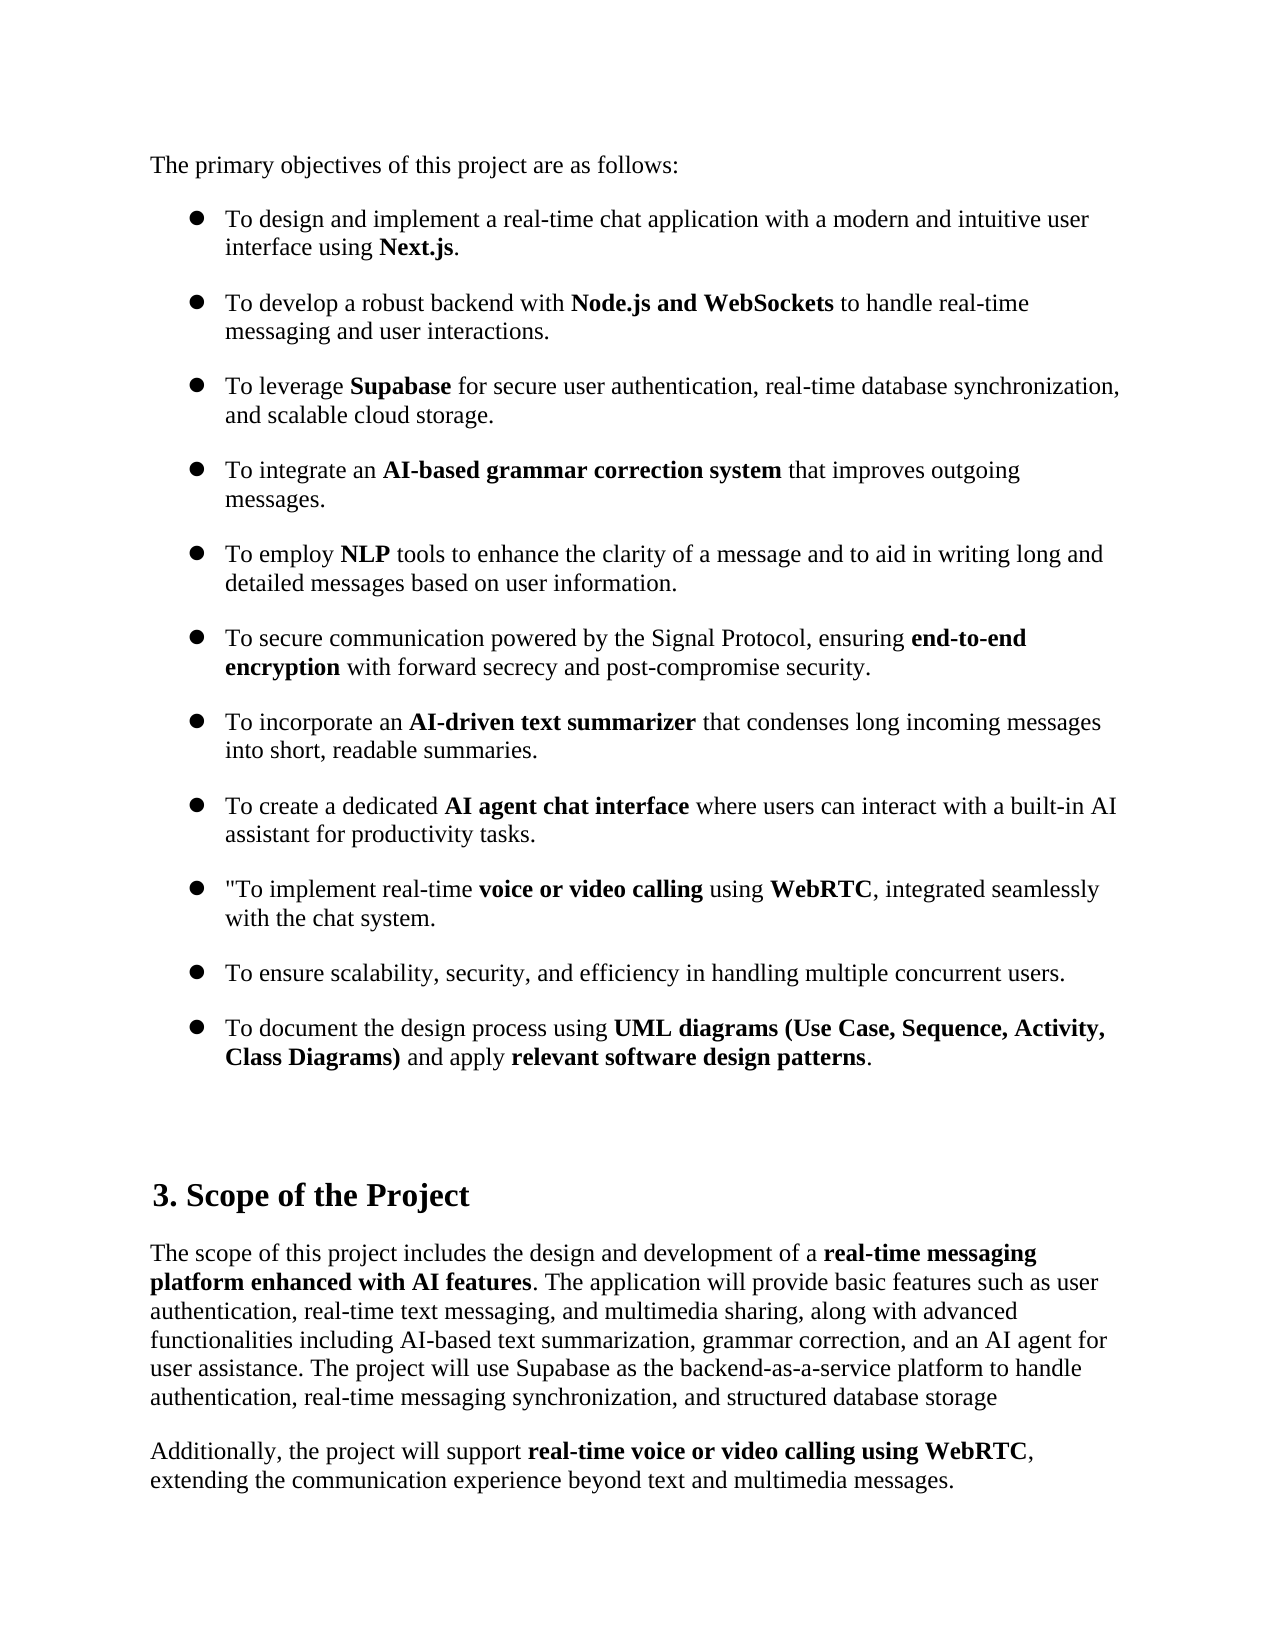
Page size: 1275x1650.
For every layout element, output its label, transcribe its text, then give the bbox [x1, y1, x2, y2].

list To employ NLP tools to enhance the clarity of a message and to aid in writing long and detailed messages based on user information. [187, 539, 1125, 623]
list To leverage Supabase for secure user authentication, real-time database synchronization, and scalable cloud storage. [187, 371, 1125, 455]
list "To implement real-time voice or video calling using WebRTC, integrated seamlessly with the chat system. [187, 874, 1125, 958]
list To integrate an AI-based grammar correction system that improves outgoing messages. [187, 455, 1125, 539]
text The primary objectives of this project are as follows: [150, 150, 1125, 179]
text The scope of this project includes the design and development of a real-time messaging platform enhanced with AI features. The application will provide basic features such as user authentication, real-time text messaging, and multimedia sharing, along with advanced functionalities including AI-based text summarization, grammar correction, and an AI agent for user assistance. The project will use Supabase as the backend-as-a-service platform to handle authentication, real-time messaging synchronization, and structured database storage [150, 1238, 1125, 1411]
list To secure communication powered by the Signal Protocol, ensuring end-to-end encryption with forward secrecy and post-compromise security. [187, 623, 1125, 707]
list To document the design process using UML diagrams (Use Case, Sequence, Activity, Class Diagrams) and apply relevant software design patterns. [187, 1013, 1125, 1097]
text Additionally, the project will support real-time voice or video calling using WebRTC, extending the communication experience beyond text and multimedia messages. [150, 1436, 1125, 1493]
list To ensure scalability, security, and efficiency in handling multiple concurrent users. [187, 958, 1125, 1013]
list To create a dedicated AI agent chat interface where users can interact with a built-in AI assistant for productivity tasks. [187, 791, 1125, 874]
list To design and implement a real-time chat application with a modern and intuitive user interface using Next.js. [187, 204, 1125, 288]
list To develop a robust backend with Node.js and WebSockets to handle real-time messaging and user interactions. [187, 288, 1125, 371]
text 3. Scope of the Project [152, 1175, 1125, 1213]
list To incorporate an AI-driven text summarizer that condenses long incoming messages into short, readable summaries. [187, 707, 1125, 791]
